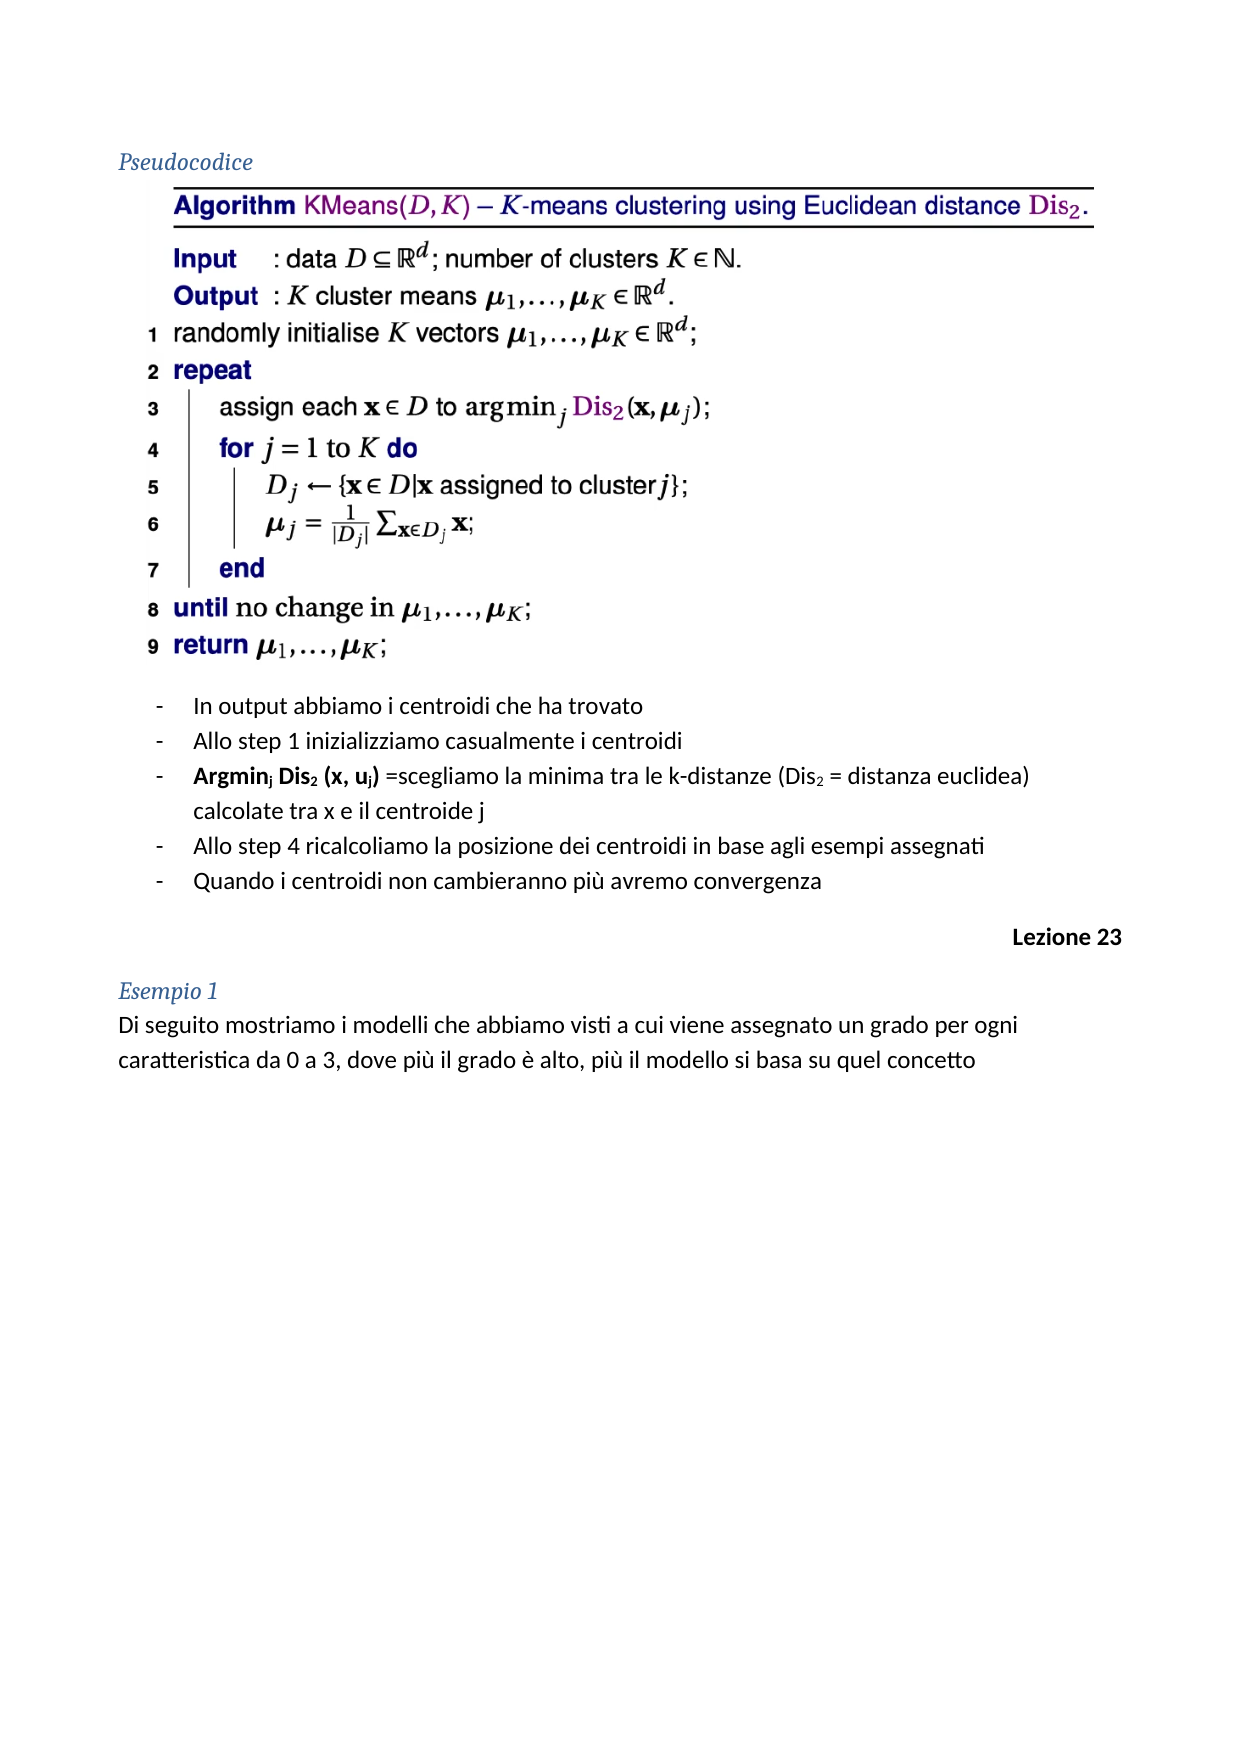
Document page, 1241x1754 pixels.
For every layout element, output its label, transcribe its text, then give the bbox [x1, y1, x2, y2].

list In output abbiamo i centroidi che ha trovato [156, 690, 1122, 720]
list Allo step 4 ricalcoliamo la posizione dei centroidi in base agli esempi assegnati [156, 830, 1122, 860]
list Allo step 1 inizializziamo casualmente i centroidi [156, 725, 1122, 755]
text Lezione 23 [118, 921, 1122, 951]
text Di seguito mostriamo i modelli che abbiamo visti a cui viene assegnato un grado per ogni caratteristica da 0 a 3, dove più il grado è alto, più il modello si basa su quel concetto [118, 1009, 1122, 1075]
list Argminj Dis2 (x, uj) =scegliamo la minima tra le k-distanze (Dis2 = distanza euclidea) calcolate tra x e il centroide j [156, 760, 1122, 825]
subtitle Pseudocodice [118, 148, 1122, 176]
list Quando i centroidi non cambieranno più avremo convergenza [156, 865, 1122, 895]
picture [146, 180, 1094, 665]
subtitle Esempio 1 [118, 977, 1122, 1005]
